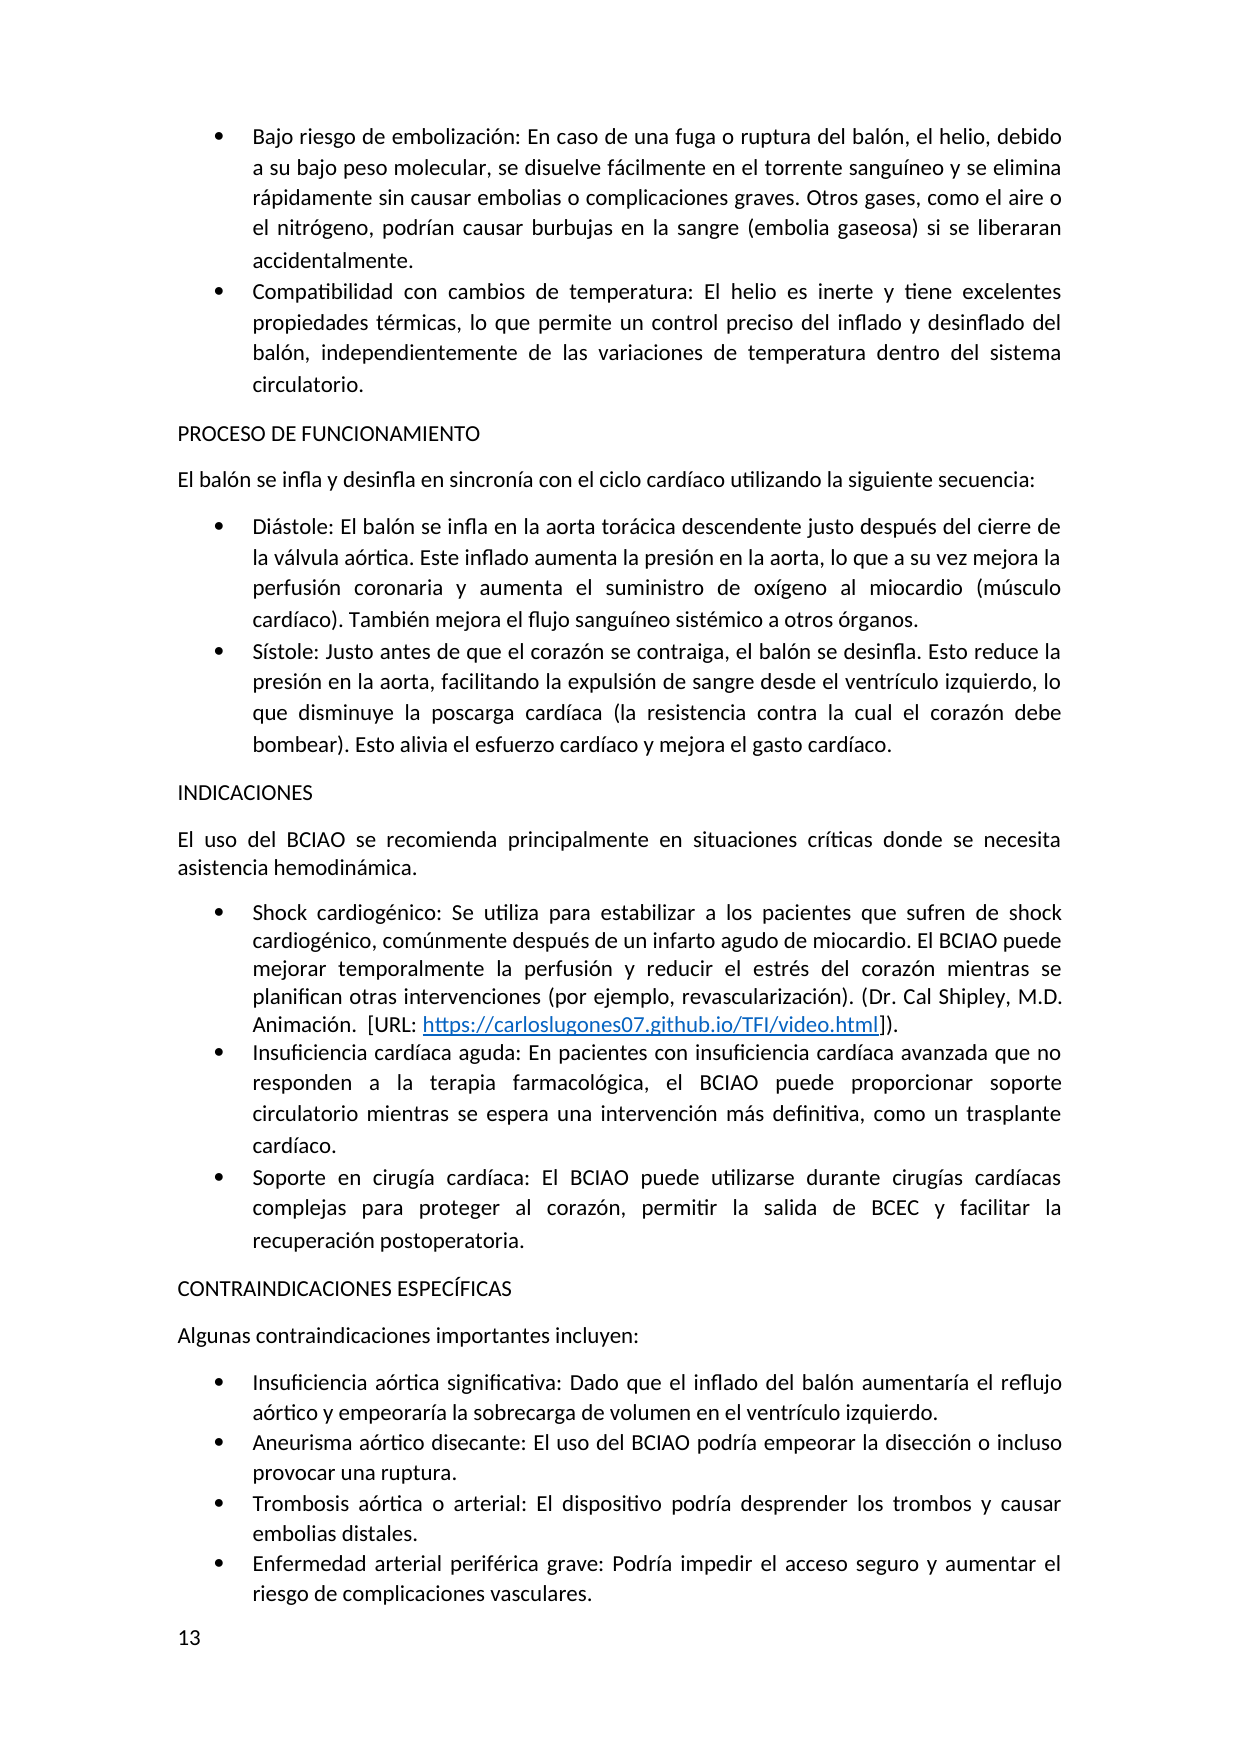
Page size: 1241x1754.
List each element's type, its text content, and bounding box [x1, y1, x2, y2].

list Sístole: Justo antes de que el corazón se contraiga, el balón se desinfla. Esto reduce la presión en la aorta, facilitando la expulsión de sangre desde el ventrículo izquierdo, lo que disminuye la poscarga cardíaca (la resistencia contra la cual el corazón debe bombear). Esto alivia el esfuerzo cardíaco y mejora el gasto cardíaco. [215, 637, 1063, 759]
list Bajo riesgo de embolización: En caso de una fuga o ruptura del balón, el helio, debido a su bajo peso molecular, se disuelve fácilmente en el torrente sanguíneo y se elimina rápidamente sin causar embolias o complicaciones graves. Otros gases, como el aire o el nitrógeno, podrían causar burbujas en la sangre (embolia gaseosa) si se liberaran accidentalmente. [215, 122, 1063, 275]
list Insuficiencia cardíaca aguda: En pacientes con insuficiencia cardíaca avanzada que no responden a la terapia farmacológica, el BCIAO puede proporcionar soporte circulatorio mientras se espera una intervención más definitiva, como un trasplante cardíaco. [215, 1038, 1063, 1160]
list Soporte en cirugía cardíaca: El BCIAO puede utilizarse durante cirugías cardíacas complejas para proteger al corazón, permitir la salida de BCEC y facilitar la recuperación postoperatoria. [215, 1163, 1063, 1255]
list Compatibilidad con cambios de temperatura: El helio es inerte y tiene excelentes propiedades térmicas, lo que permite un control preciso del inflado y desinflado del balón, independientemente de las variaciones de temperatura dentro del sistema circulatorio. [215, 277, 1063, 399]
text CONTRAINDICACIONES ESPECÍFICAS [177, 1274, 1063, 1302]
list Diástole: El balón se infla en la aorta torácica descendente justo después del cierre de la válvula aórtica. Este inflado aumenta la presión en la aorta, lo que a su vez mejora la perfusión coronaria y aumenta el suministro de oxígeno al miocardio (músculo cardíaco). También mejora el flujo sanguíneo sistémico a otros órganos. [215, 512, 1063, 635]
list Aneurisma aórtico disecante: El uso del BCIAO podría empeorar la disección o incluso provocar una ruptura. [215, 1428, 1063, 1486]
list Trombosis aórtica o arterial: El dispositivo podría desprender los trombos y causar embolias distales. [215, 1489, 1063, 1547]
text Algunas contraindicaciones importantes incluyen: [177, 1321, 1063, 1349]
list Shock cardiogénico: Se utiliza para estabilizar a los pacientes que sufren de shock cardiogénico, comúnmente después de un infarto agudo de miocardio. El BCIAO puede mejorar temporalmente la perfusión y reducir el estrés del corazón mientras se planifican otras intervenciones (por ejemplo, revascularización). (Dr. Cal Shipley, M.D. Animación. [URL: https://carloslugones07.github.io/TFI/video.html]). [215, 898, 1063, 1038]
text INDICACIONES [177, 778, 1063, 807]
text PROCESO DE FUNCIONAMIENTO [177, 419, 1063, 447]
list Enfermedad arterial periférica grave: Podría impedir el acceso seguro y aumentar el riesgo de complicaciones vasculares. [215, 1549, 1063, 1607]
text El balón se infla y desinfla en sincronía con el ciclo cardíaco utilizando la siguiente secuencia: [177, 466, 1063, 494]
text El uso del BCIAO se recomienda principalmente en situaciones críticas donde se necesita asistencia hemodinámica. [177, 825, 1063, 881]
list Insuficiencia aórtica significativa: Dado que el inflado del balón aumentaría el reflujo aórtico y empeoraría la sobrecarga de volumen en el ventrículo izquierdo. [215, 1368, 1063, 1426]
